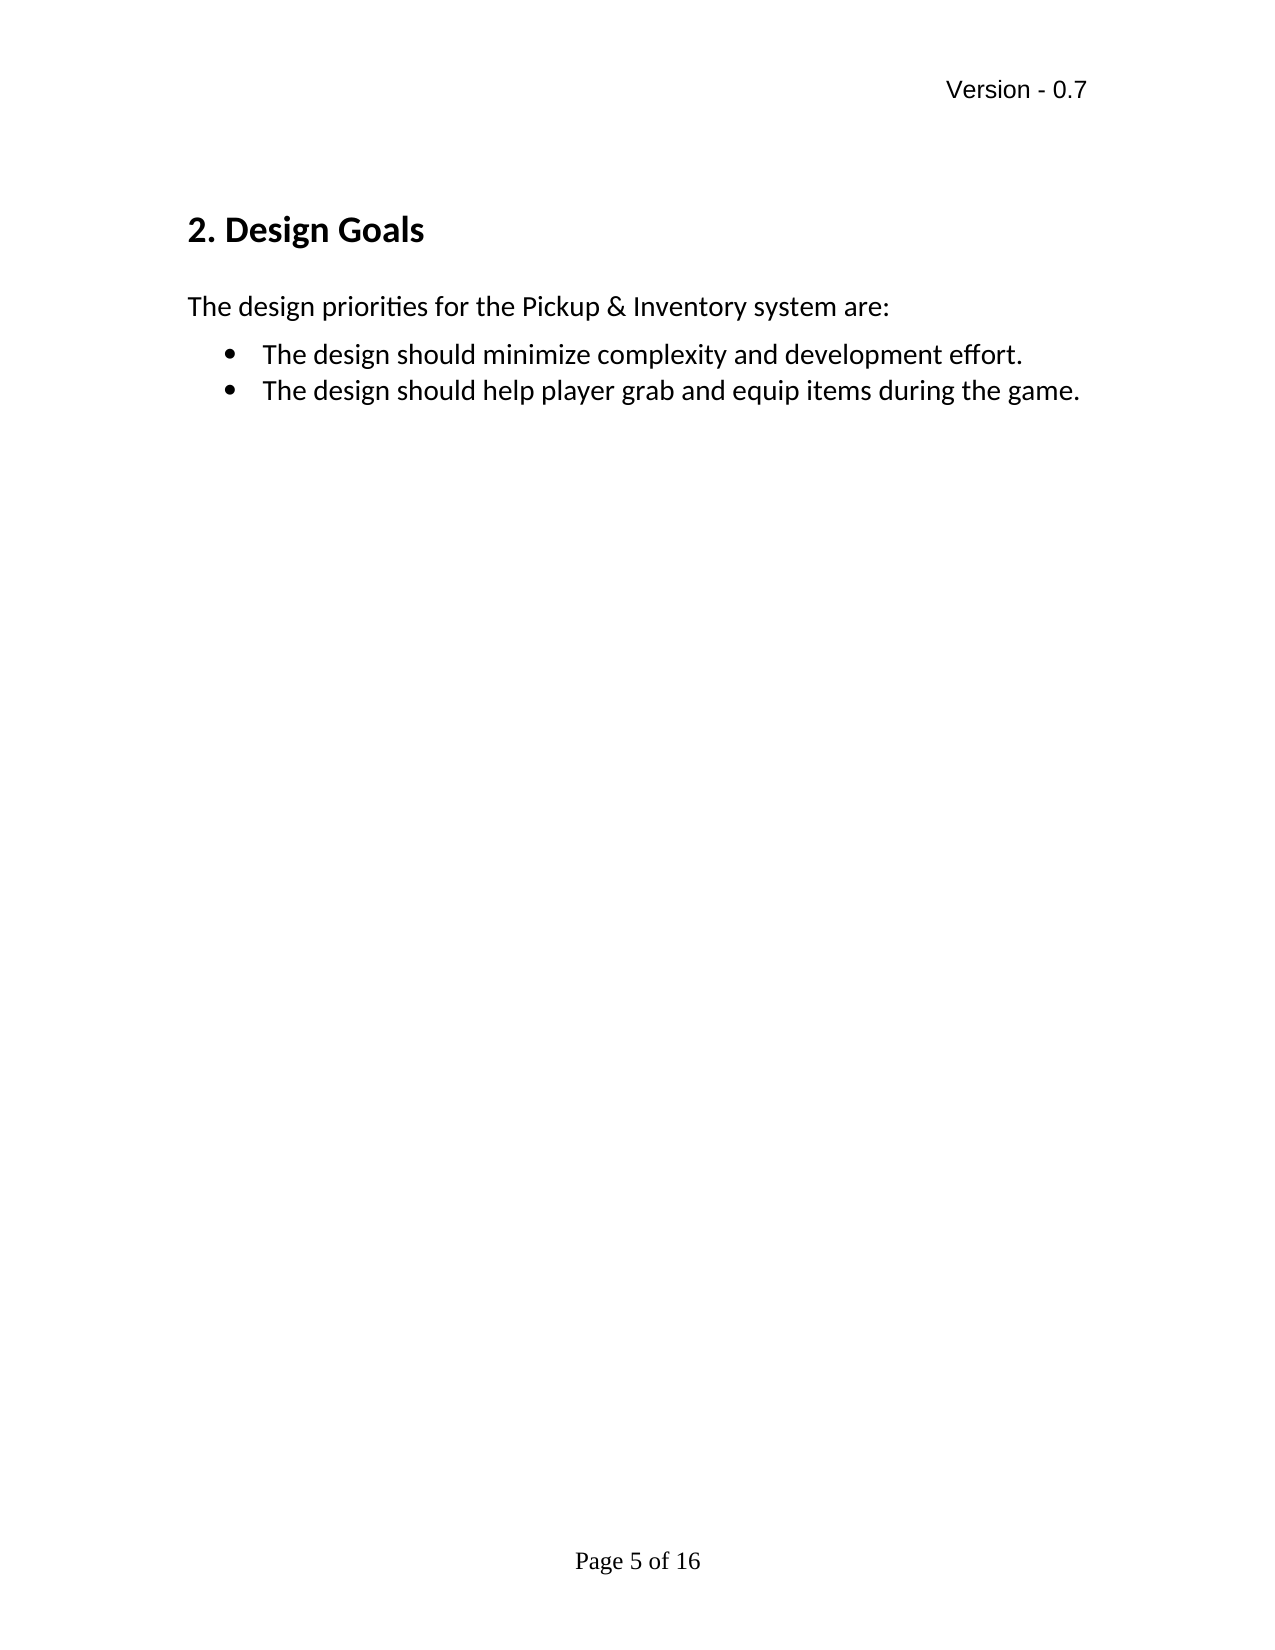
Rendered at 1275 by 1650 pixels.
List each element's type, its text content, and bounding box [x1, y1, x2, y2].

text The design priorities for the Pickup & Inventory system are: [187, 288, 1087, 324]
subtitle 2. Design Goals [187, 206, 1087, 251]
list The design should minimize complexity and development effort. [225, 336, 1087, 372]
list The design should help player grab and equip items during the game. [225, 372, 1087, 407]
